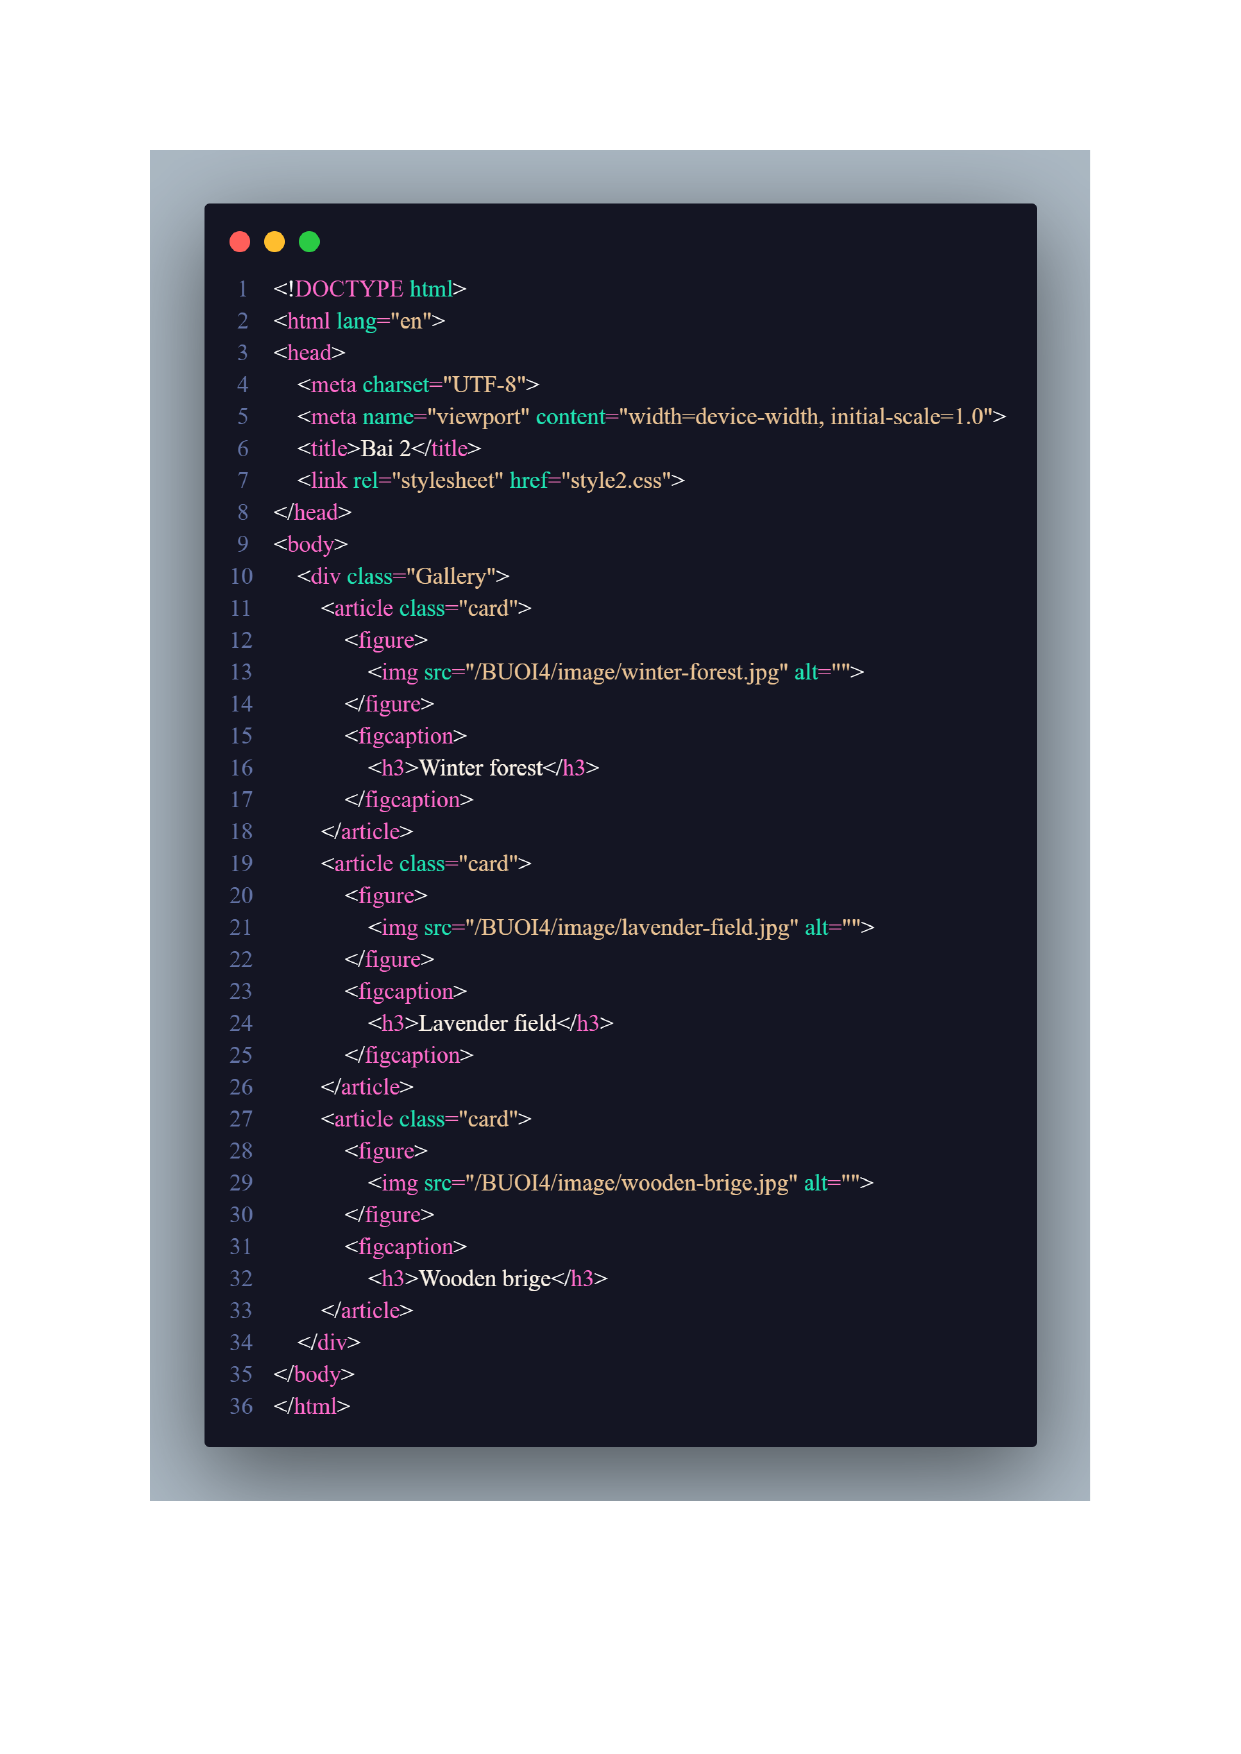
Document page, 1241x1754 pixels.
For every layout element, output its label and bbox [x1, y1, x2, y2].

picture [150, 150, 1091, 1501]
